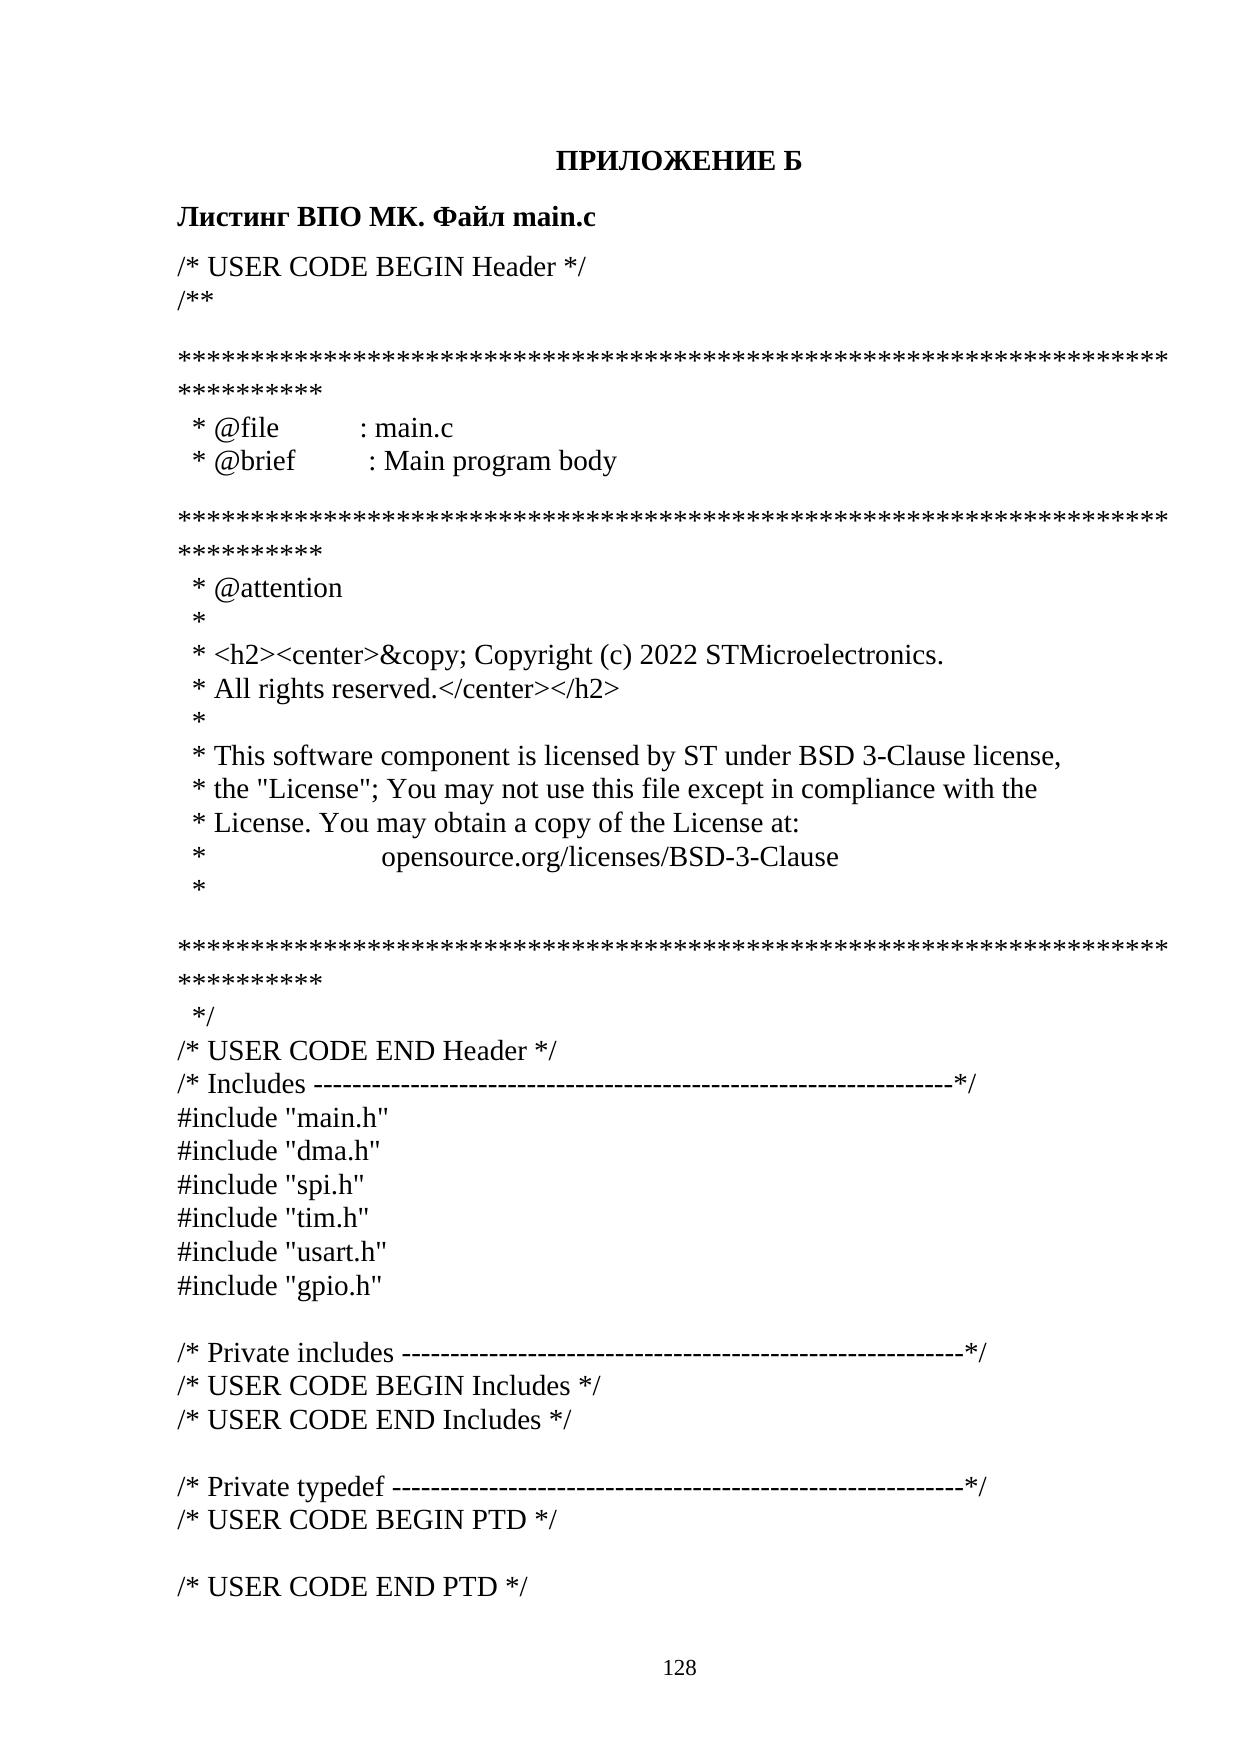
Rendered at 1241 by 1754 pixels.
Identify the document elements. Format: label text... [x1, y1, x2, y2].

text /* Private typedef -----------------------------------------------------------*/ [177, 1469, 1182, 1502]
text /* USER CODE END Includes */ [177, 1402, 1182, 1435]
text /* USER CODE BEGIN PTD */ [177, 1502, 1182, 1536]
text /* USER CODE END PTD */ [177, 1569, 1182, 1603]
text /* Private includes ----------------------------------------------------------*/ [177, 1335, 1182, 1368]
text * All rights reserved.</center></h2> [177, 671, 1182, 704]
text * the "License"; You may not use this file except in compliance with the [177, 772, 1182, 805]
text * opensource.org/licenses/BSD-3-Clause [177, 839, 1182, 872]
text #include "gpio.h" [177, 1268, 1182, 1301]
text * <h2><center>&copy; Copyright (c) 2022 STMicroelectronics. [177, 637, 1182, 671]
text /** [177, 283, 1182, 316]
text #include "tim.h" [177, 1201, 1182, 1234]
text /* USER CODE END Header */ [177, 1033, 1182, 1066]
list Листинг ВПО МК. Файл main.c [177, 199, 1182, 233]
text * [177, 604, 1182, 637]
text #include "dma.h" [177, 1133, 1182, 1167]
text #include "usart.h" [177, 1234, 1182, 1268]
text * @brief : Main program body [177, 443, 1182, 477]
text ****************************************************************************** [177, 477, 1182, 570]
text * This software component is licensed by ST under BSD 3-Clause license, [177, 738, 1182, 772]
text /* USER CODE BEGIN Header */ [177, 249, 1182, 283]
text ПРИЛОЖЕНИЕ Б [177, 143, 1182, 177]
text * [177, 704, 1182, 738]
text #include "main.h" [177, 1100, 1182, 1133]
text #include "spi.h" [177, 1167, 1182, 1201]
text /* USER CODE BEGIN Includes */ [177, 1368, 1182, 1402]
text ****************************************************************************** [177, 906, 1182, 999]
text /* Includes ------------------------------------------------------------------*/ [177, 1066, 1182, 1100]
text * License. You may obtain a copy of the License at: [177, 805, 1182, 839]
text * @attention [177, 570, 1182, 604]
text ****************************************************************************** [177, 316, 1182, 410]
text * @file : main.c [177, 410, 1182, 443]
text */ [177, 999, 1182, 1033]
text * [177, 872, 1182, 906]
